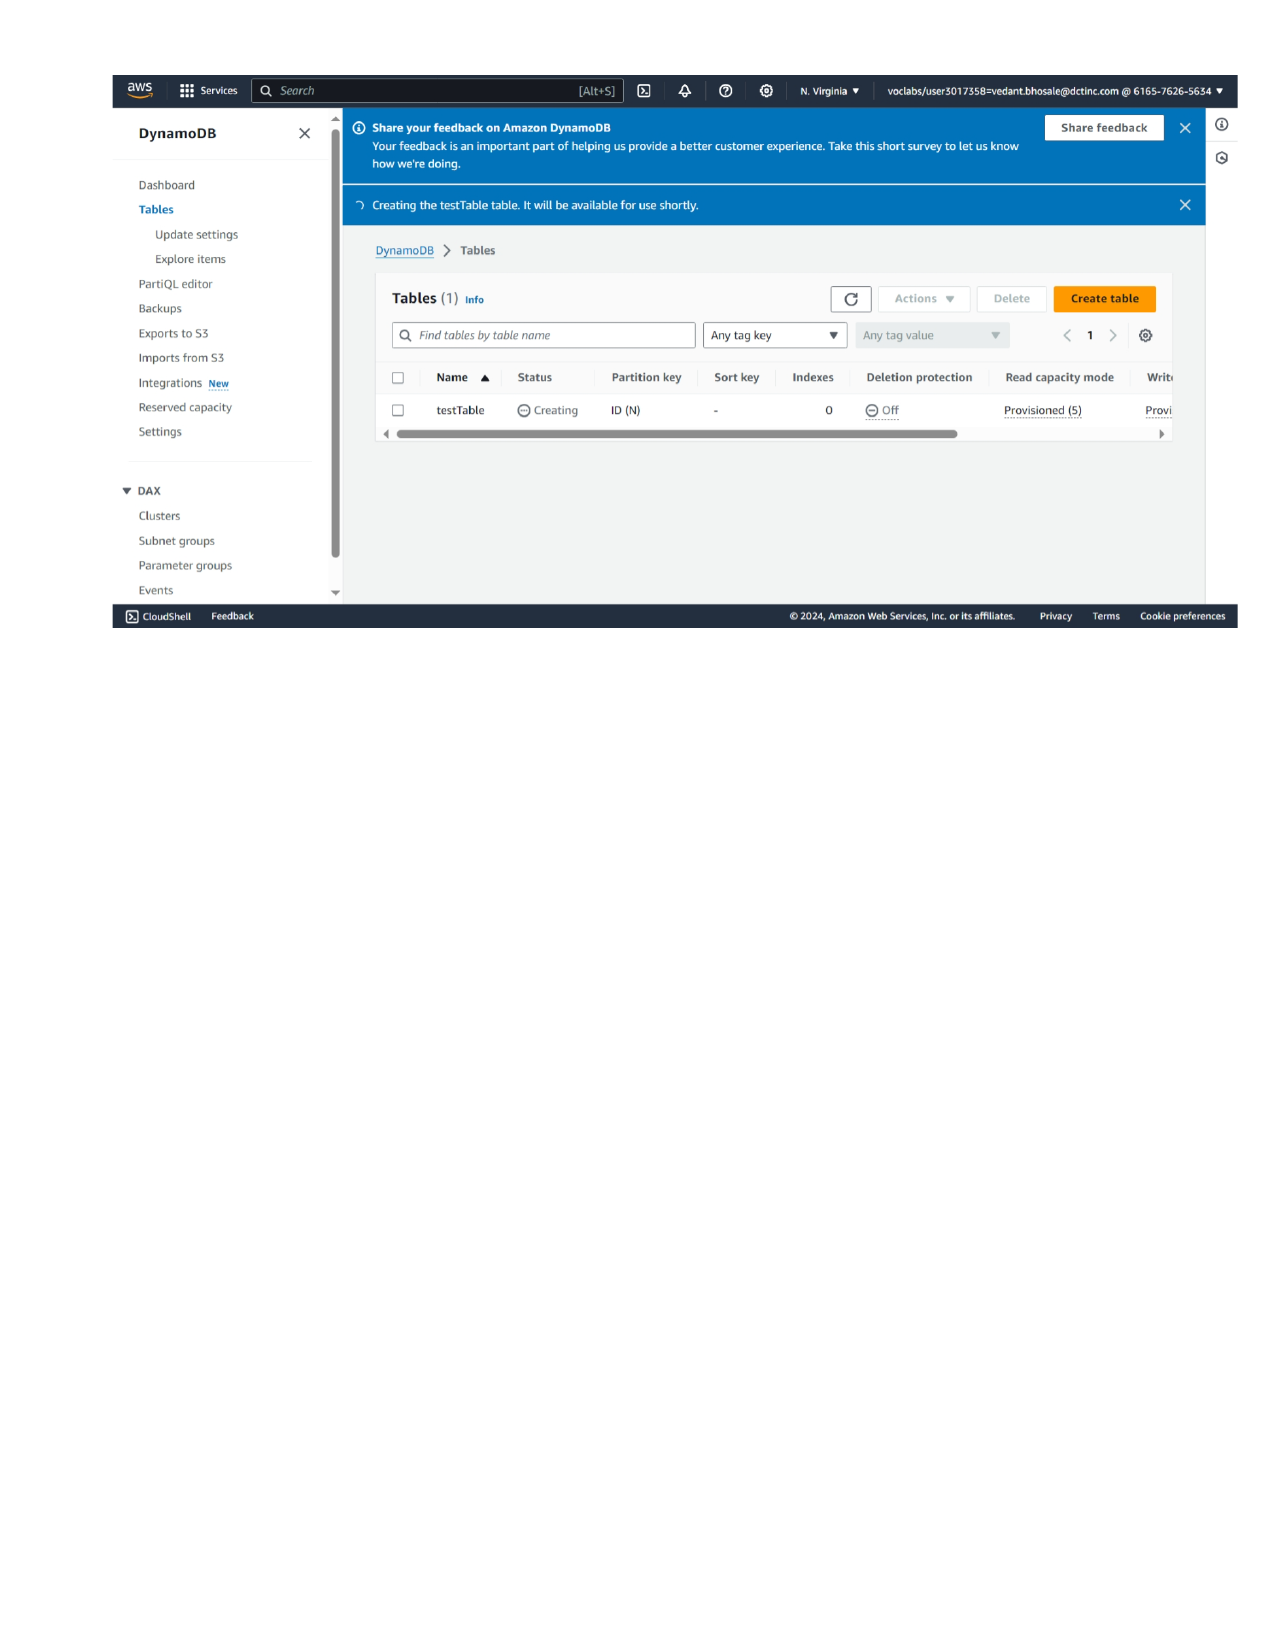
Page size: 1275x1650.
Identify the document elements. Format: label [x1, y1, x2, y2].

picture [112, 75, 1238, 628]
